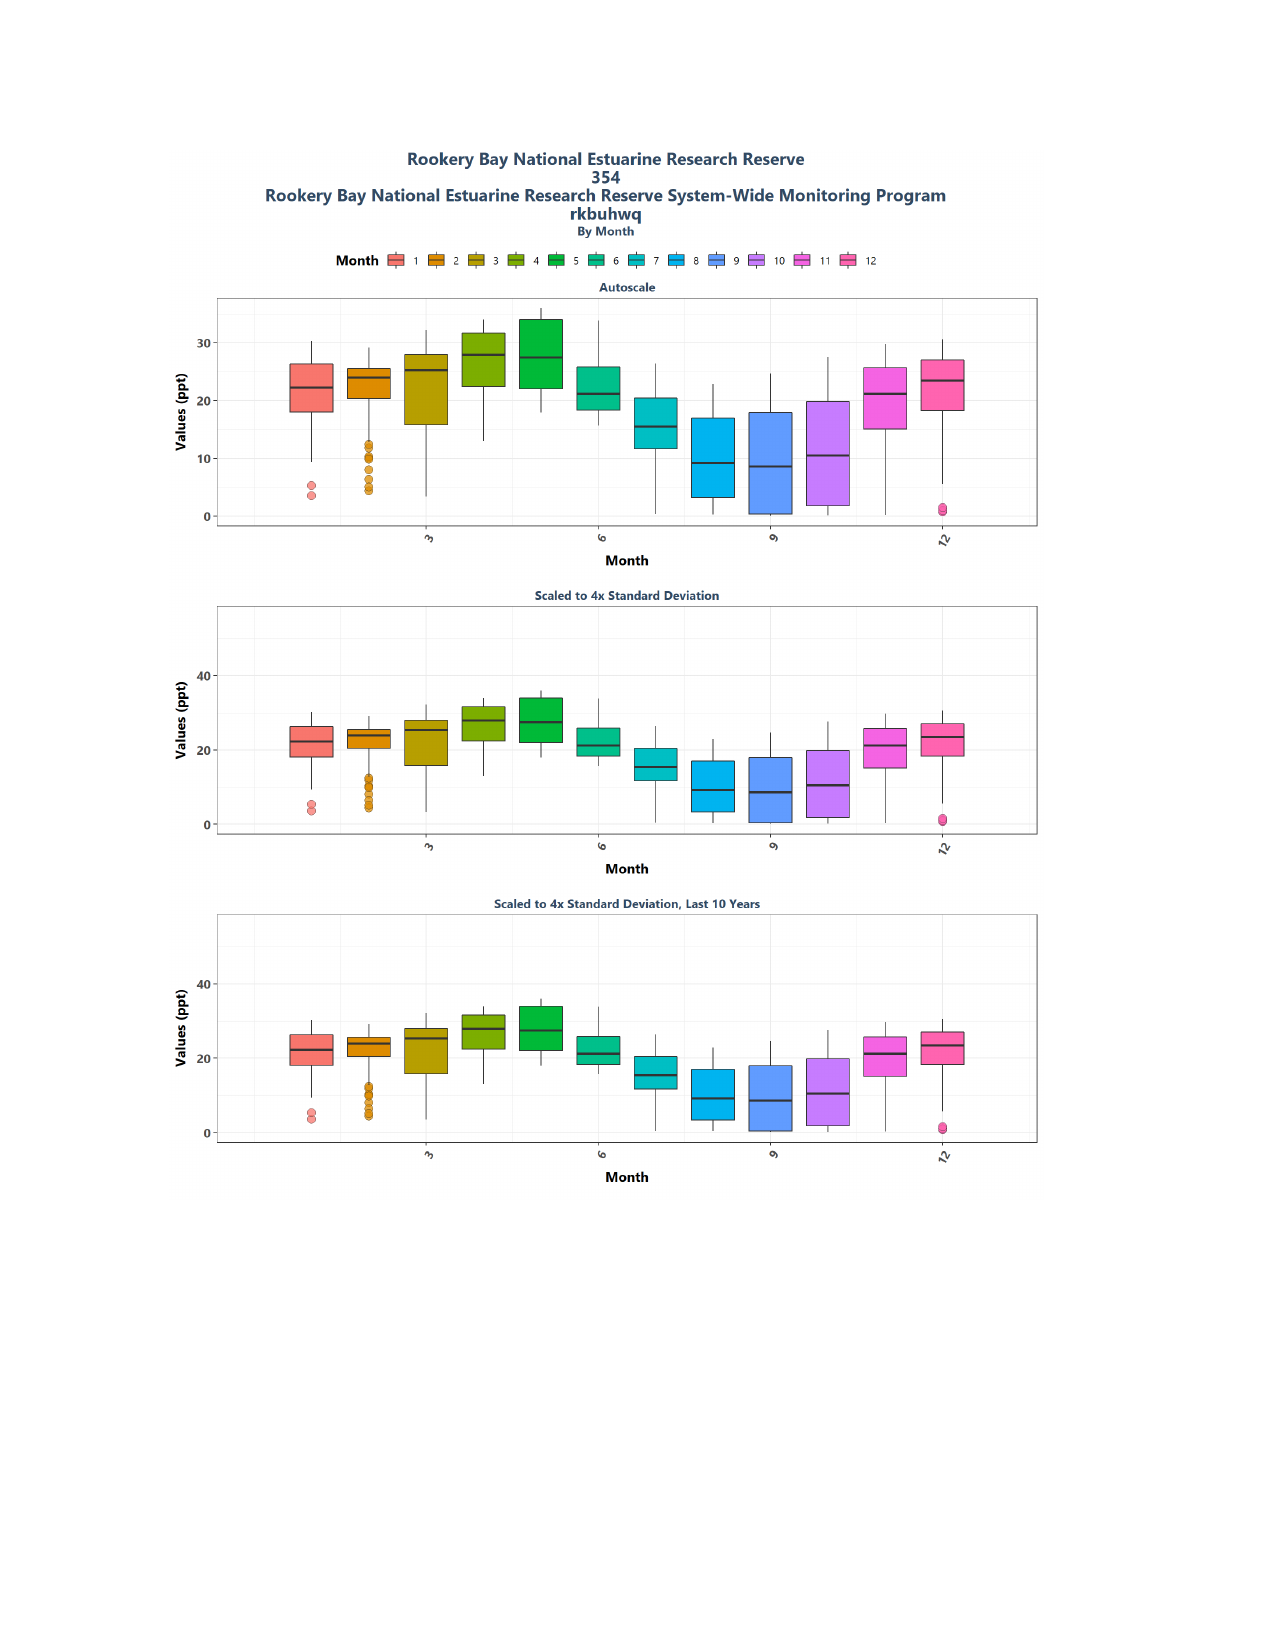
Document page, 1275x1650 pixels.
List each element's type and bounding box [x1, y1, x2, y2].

picture [168, 150, 1044, 1200]
